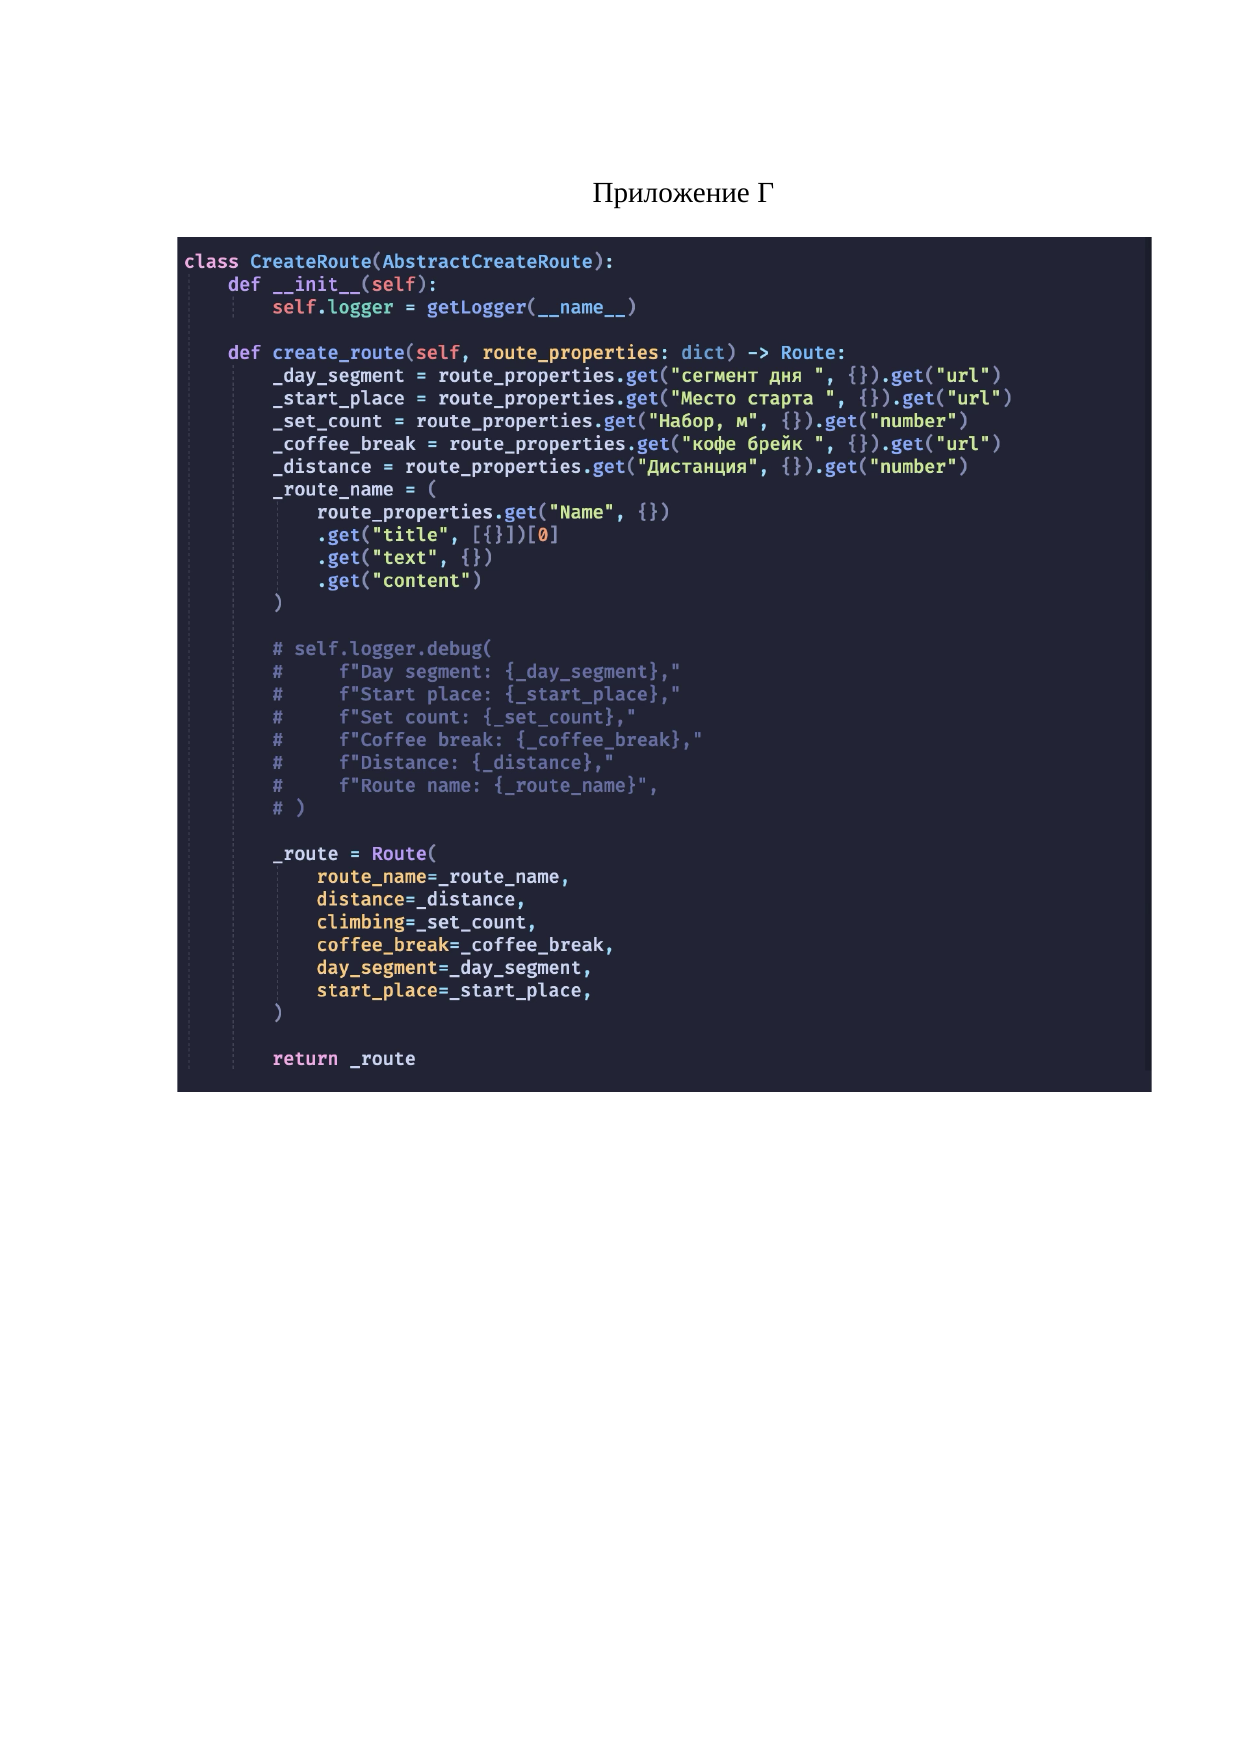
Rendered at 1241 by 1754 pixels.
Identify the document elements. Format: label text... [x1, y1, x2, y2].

list Приложение Г [215, 176, 1152, 209]
picture [177, 237, 1152, 1092]
